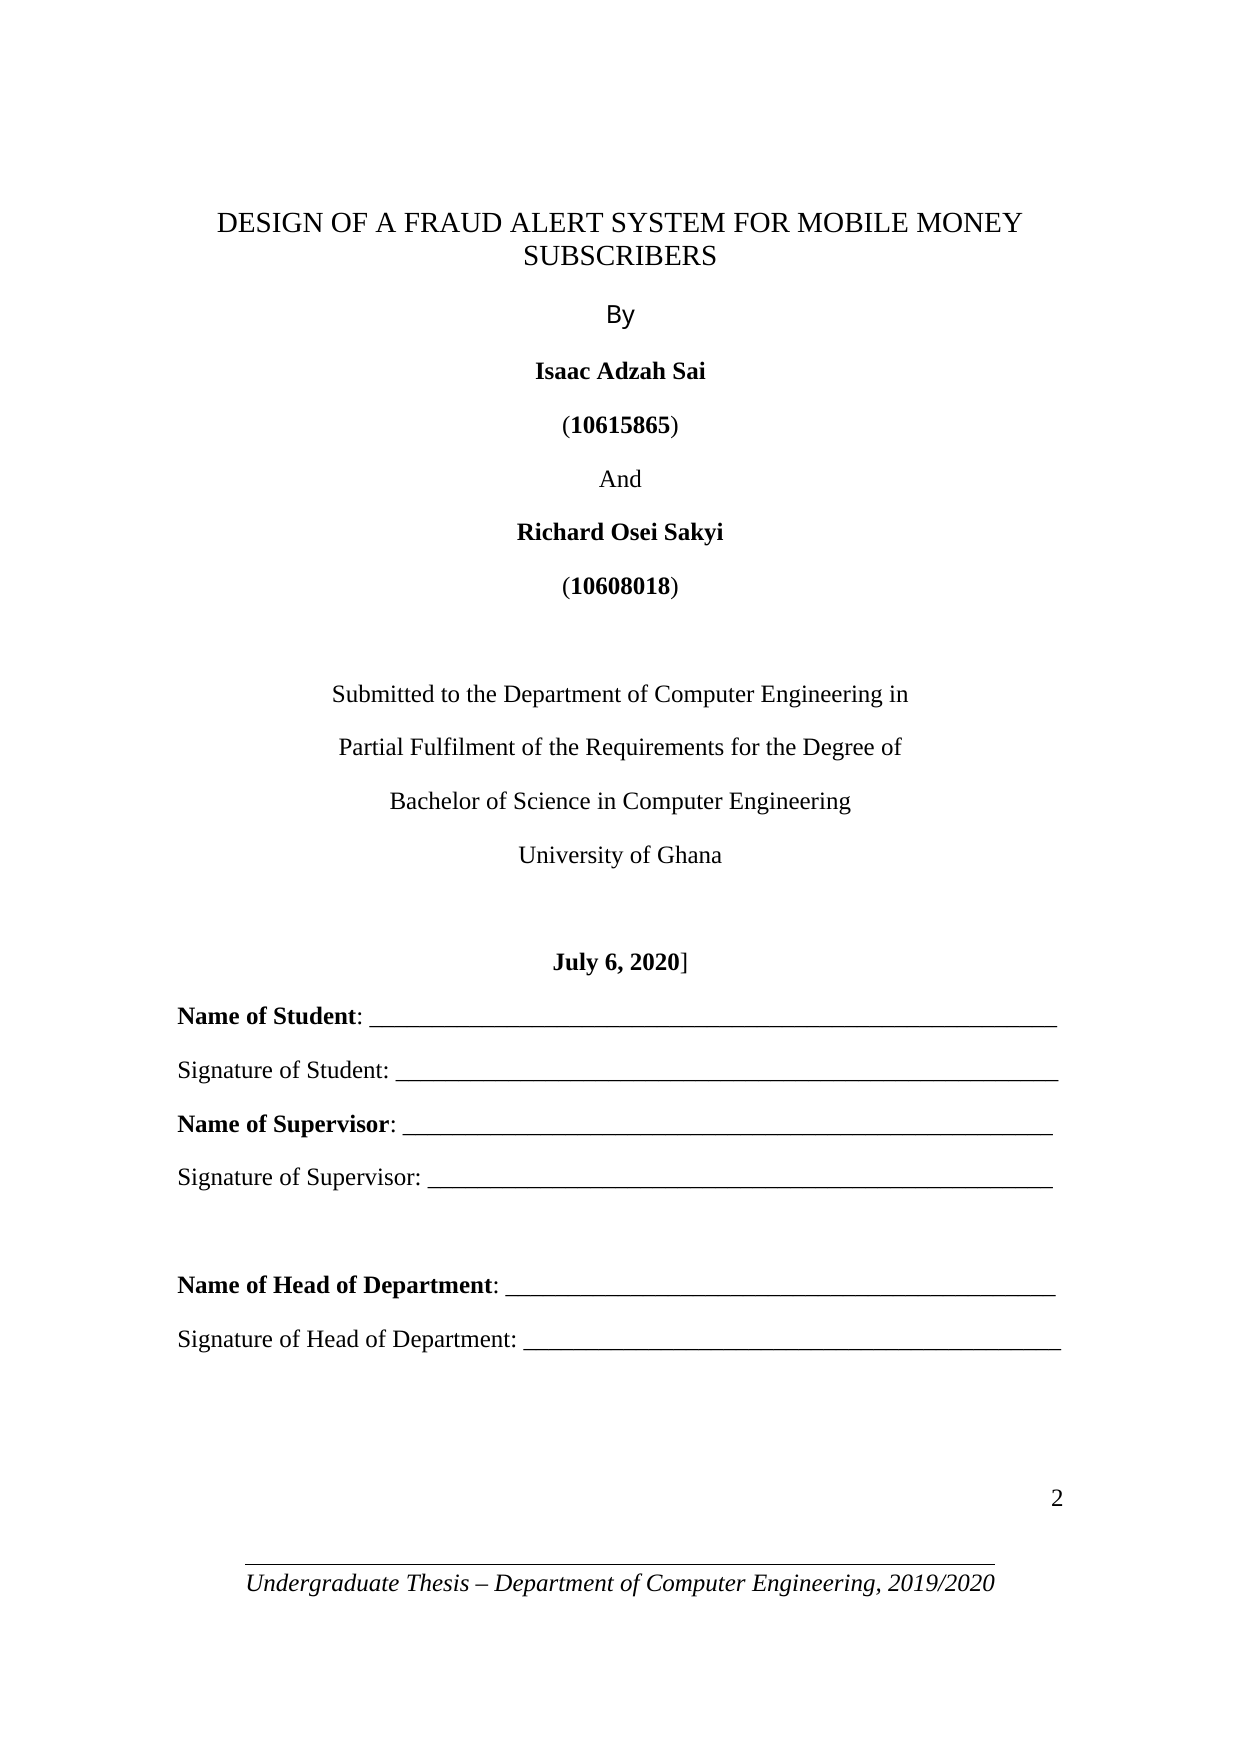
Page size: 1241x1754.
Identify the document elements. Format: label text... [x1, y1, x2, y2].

text Richard Osei Sakyi [177, 517, 1063, 546]
text Name of Head of Department: ____________________________________________ [177, 1270, 1063, 1299]
text July 6, 2020] [177, 947, 1063, 976]
text Signature of Head of Department: ___________________________________________ [177, 1324, 1063, 1352]
text Signature of Student: _____________________________________________________ [177, 1055, 1063, 1084]
text Signature of Supervisor: __________________________________________________ [177, 1162, 1063, 1191]
text Submitted to the Department of Computer Engineering in [177, 679, 1063, 707]
text Name of Supervisor: ____________________________________________________ [177, 1109, 1063, 1137]
text (10608018) [177, 571, 1063, 600]
text Partial Fulfilment of the Requirements for the Degree of [177, 732, 1063, 761]
text University of Ghana [177, 840, 1063, 869]
text And [177, 464, 1063, 492]
text Isaac Adzah Sai [177, 356, 1063, 385]
text Bachelor of Science in Computer Engineering [177, 786, 1063, 815]
text By [177, 297, 1063, 331]
text DESIGN OF A FRAUD ALERT SYSTEM FOR MOBILE MONEY SUBSCRIBERS [177, 205, 1063, 272]
text Name of Student: _______________________________________________________ [177, 1001, 1063, 1030]
text (10615865) [177, 410, 1063, 439]
